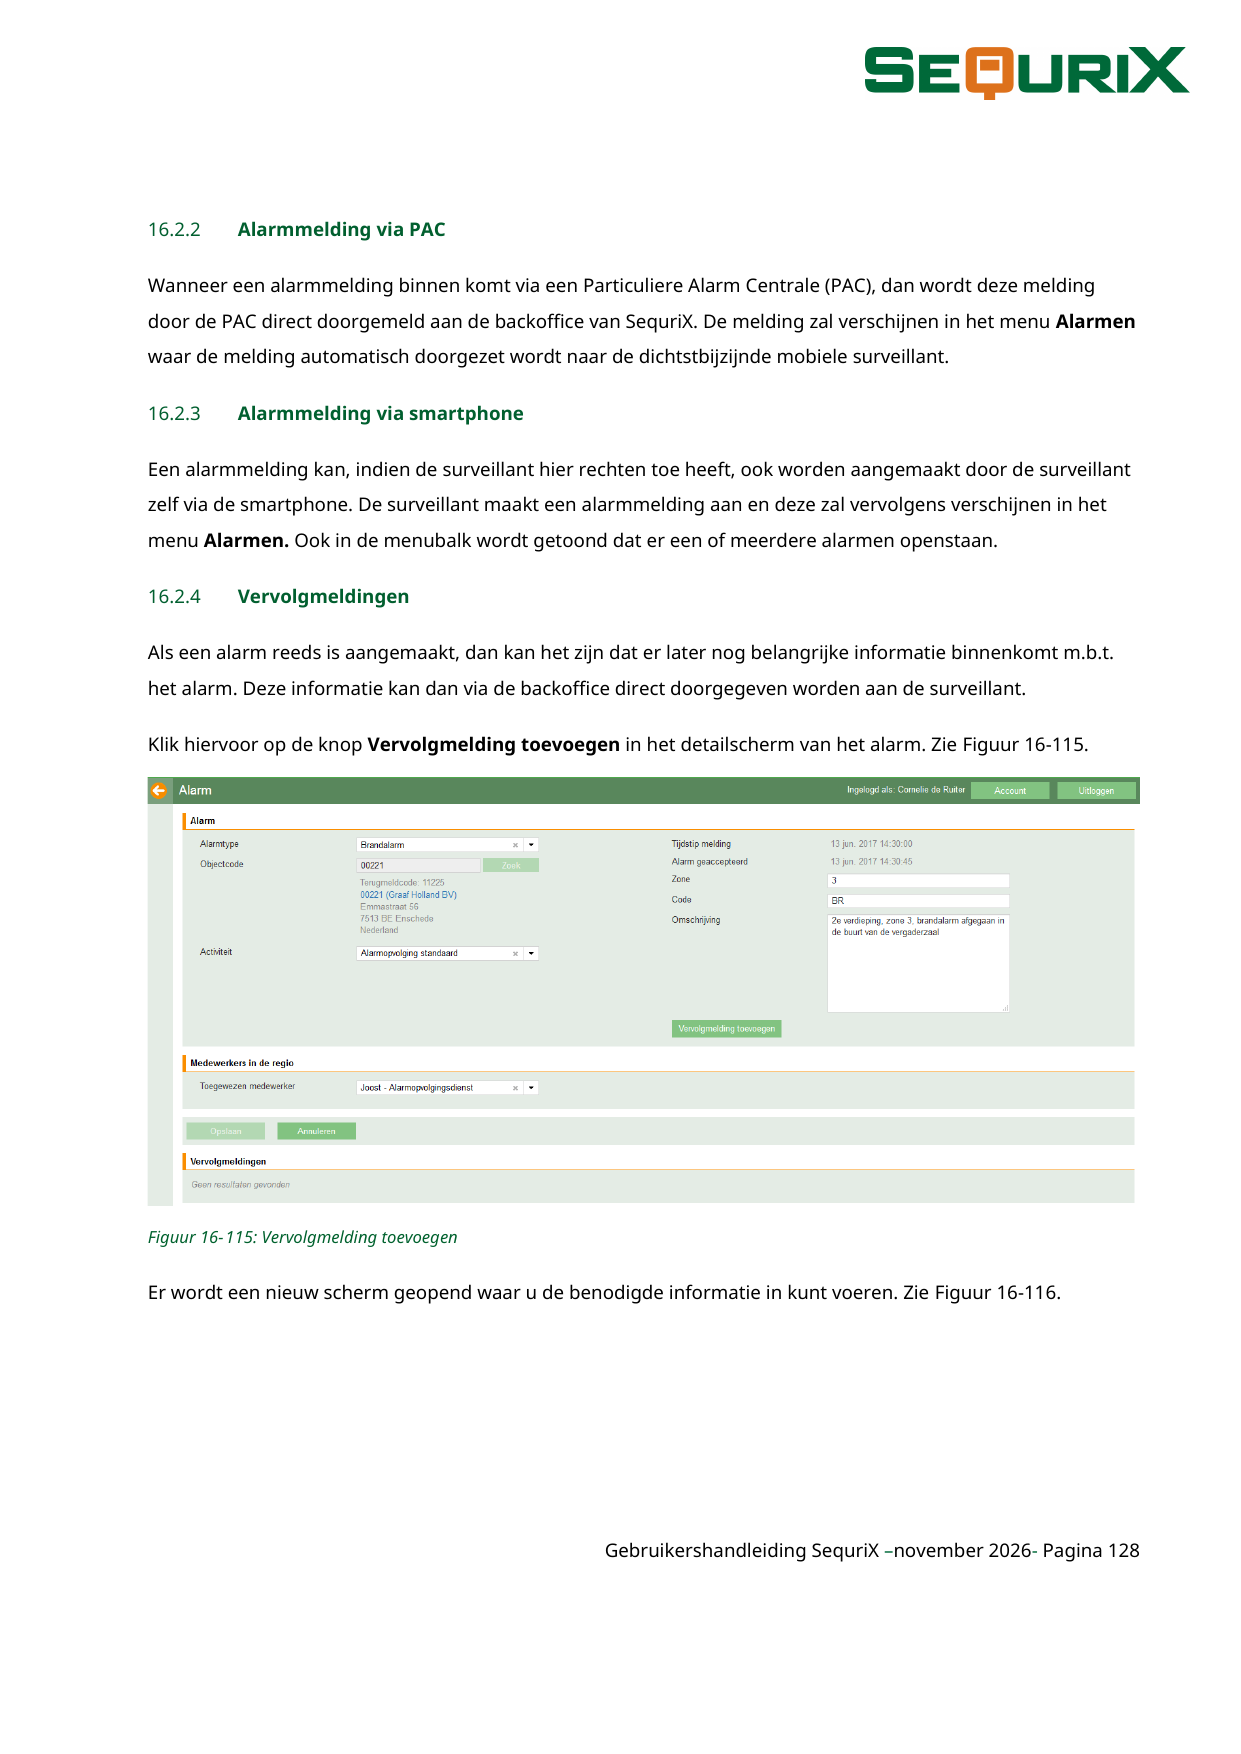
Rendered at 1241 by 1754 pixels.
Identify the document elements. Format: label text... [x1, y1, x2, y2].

subtitle Alarmmelding via smartphone [148, 390, 1140, 425]
subtitle Alarmmelding via PAC [148, 207, 1140, 242]
text Als een alarm reeds is aangemaakt, dan kan het zijn dat er later nog belangrijke informatie binnenkomt m.b.t. het alarm. Deze informatie kan dan via de backoffice direct doorgegeven worden aan de surveillant. [148, 629, 1140, 700]
subtitle Vervolgmeldingen [148, 573, 1140, 609]
picture [865, 47, 1190, 100]
picture [147, 777, 1140, 1206]
text Wanneer een alarmmelding binnen komt via een Particuliere Alarm Centrale (PAC), dan wordt deze melding door de PAC direct doorgemeld aan de backoffice van SequriX. De melding zal verschijnen in het menu Alarmen waar de melding automatisch doorgezet wordt naar de dichtstbijzijnde mobiele surveillant. [148, 263, 1140, 369]
text Een alarmmelding kan, indien de surveillant hier rechten toe heeft, ook worden aangemaakt door de surveillant zelf via de smartphone. De surveillant maakt een alarmmelding aan en deze zal vervolgens verschijnen in het menu Alarmen. Ook in de menubalk wordt getoond dat er een of meerdere alarmen openstaan. [148, 446, 1140, 552]
